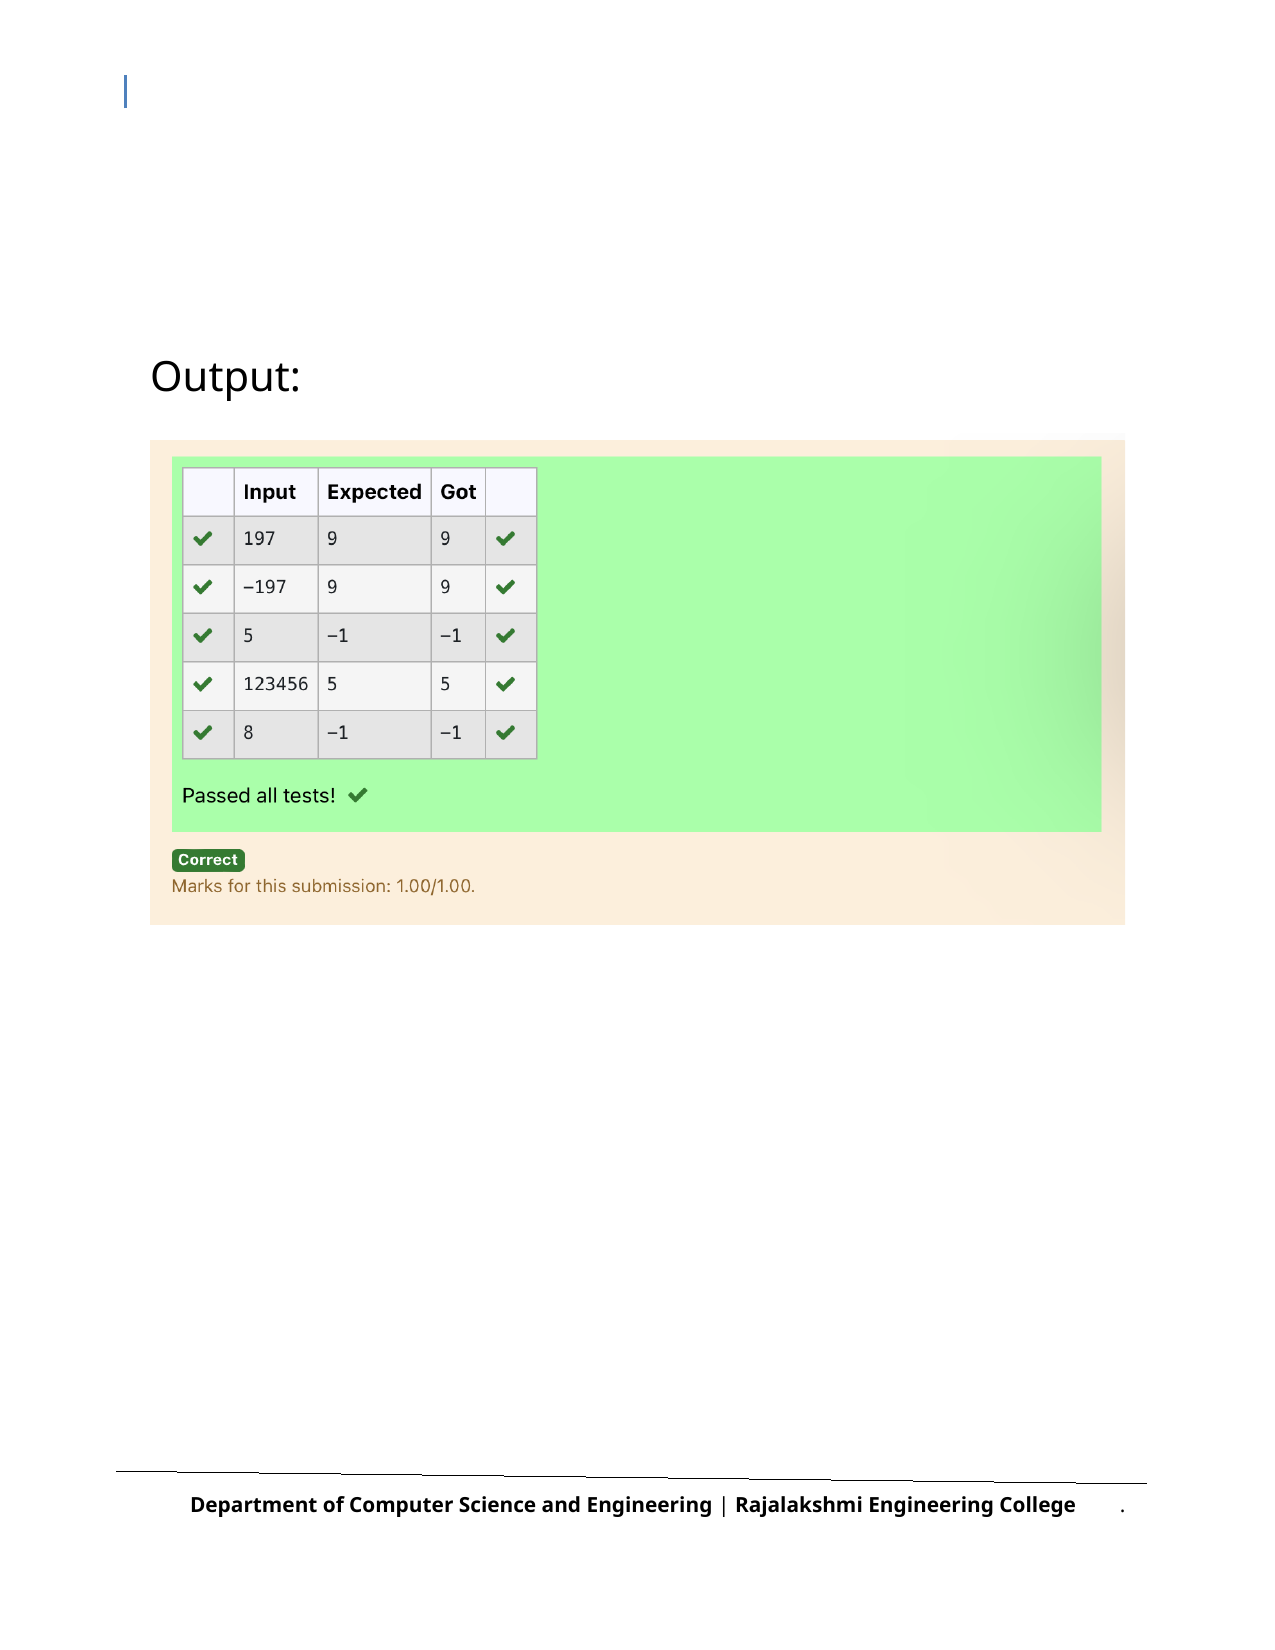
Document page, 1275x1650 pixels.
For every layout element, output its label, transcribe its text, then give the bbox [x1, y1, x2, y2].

picture [150, 433, 1125, 925]
text Output: [150, 347, 1125, 404]
